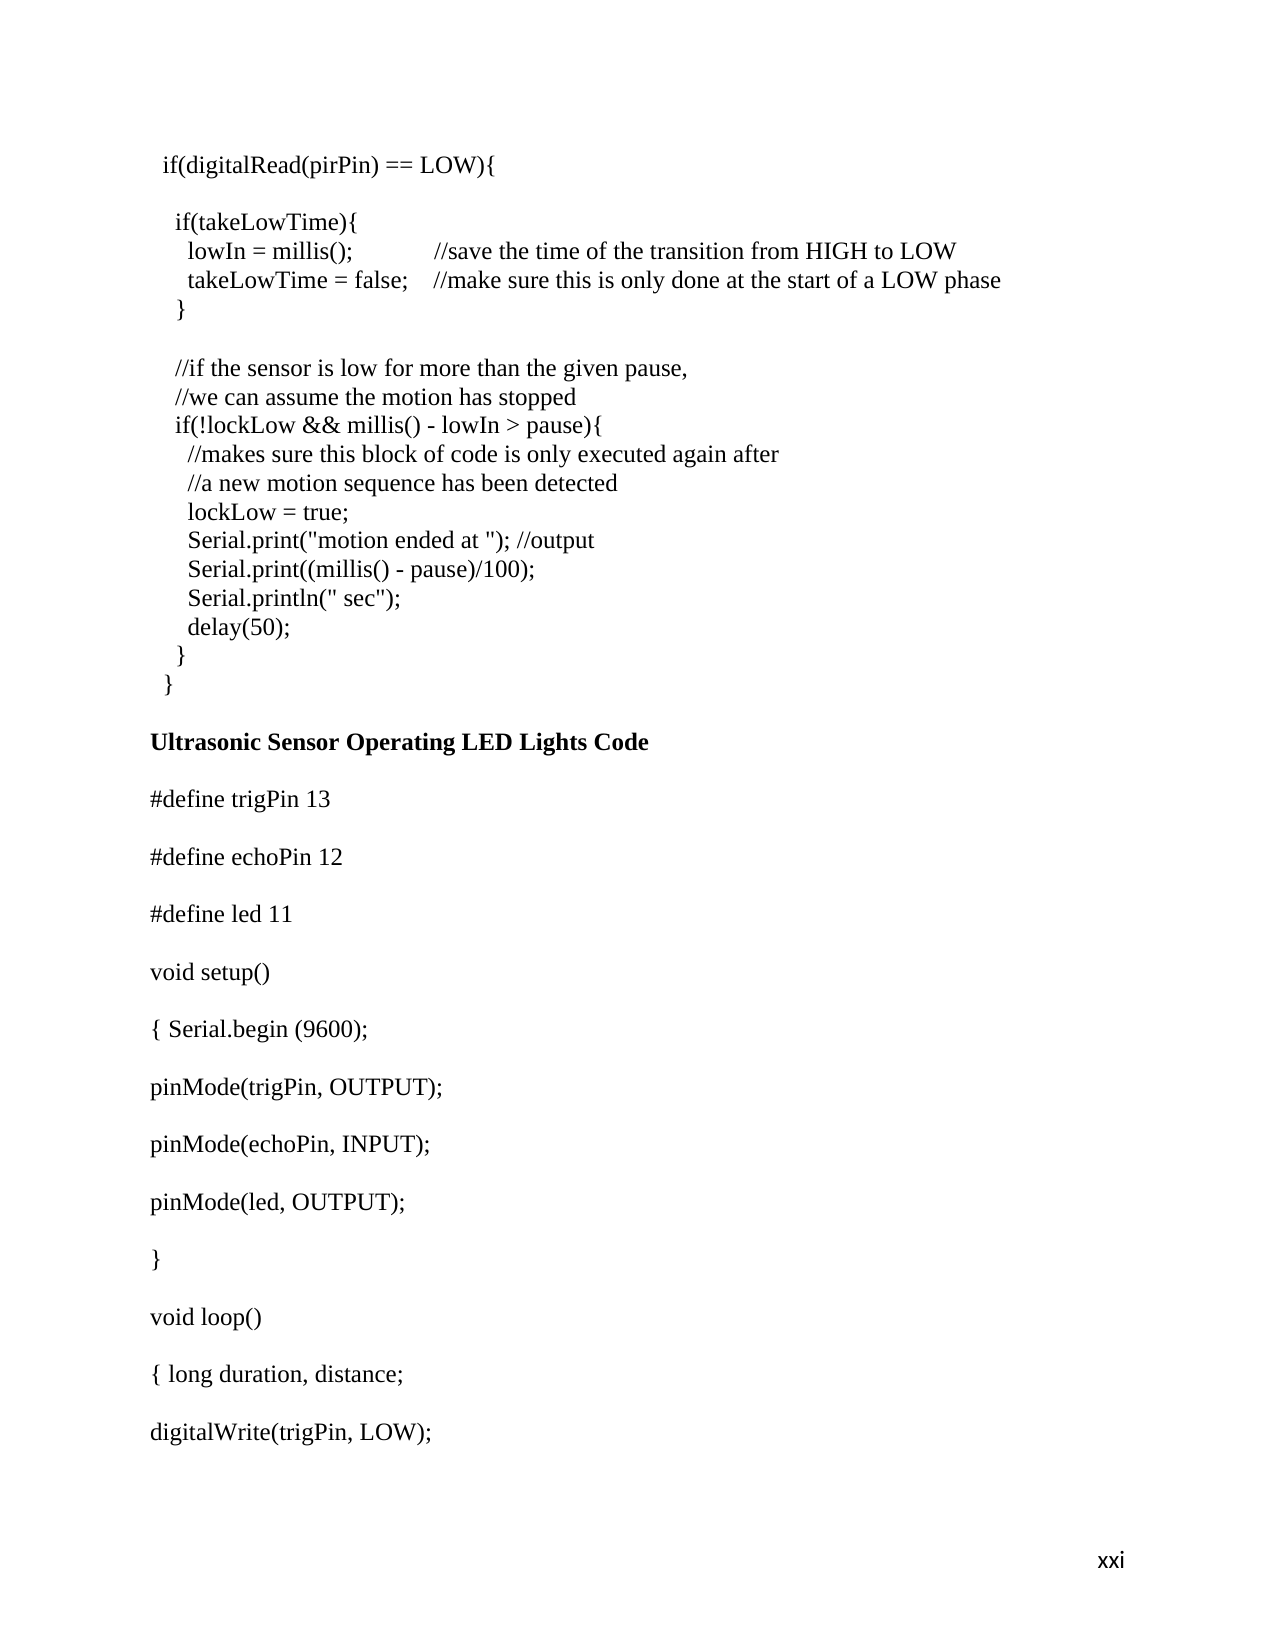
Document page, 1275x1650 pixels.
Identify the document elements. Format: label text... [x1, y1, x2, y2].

text if(!lockLow && millis() - lowIn > pause){ [150, 411, 1125, 439]
text lowIn = millis(); //save the time of the transition from HIGH to LOW [150, 236, 1125, 265]
text } [150, 294, 1125, 322]
text Serial.println(" sec"); [150, 583, 1125, 612]
text pinMode(echoPin, INPUT); [150, 1129, 1125, 1158]
text Ultrasonic Sensor Operating LED Lights Code [150, 727, 1125, 756]
text } [150, 669, 1125, 698]
text lockLow = true; [150, 497, 1125, 526]
text if(digitalRead(pirPin) == LOW){ [150, 150, 1125, 179]
text } [150, 1244, 1125, 1273]
text Serial.print((millis() - pause)/100); [150, 554, 1125, 583]
text pinMode(led, OUTPUT); [150, 1187, 1125, 1216]
text } [150, 641, 1125, 669]
text #define led 11 [150, 899, 1125, 928]
text takeLowTime = false; //make sure this is only done at the start of a LOW phase [150, 265, 1125, 294]
text { Serial.begin (9600); [150, 1014, 1125, 1043]
text void setup() [150, 957, 1125, 986]
text delay(50); [150, 612, 1125, 641]
text #define echoPin 12 [150, 842, 1125, 871]
text //we can assume the motion has stopped [150, 382, 1125, 411]
text digitalWrite(trigPin, LOW); [150, 1417, 1125, 1446]
text pinMode(trigPin, OUTPUT); [150, 1072, 1125, 1101]
text #define trigPin 13 [150, 784, 1125, 813]
text { long duration, distance; [150, 1359, 1125, 1388]
text Serial.print("motion ended at "); //output [150, 526, 1125, 554]
text if(takeLowTime){ [150, 207, 1125, 236]
text //a new motion sequence has been detected [150, 468, 1125, 497]
text //makes sure this block of code is only executed again after [150, 439, 1125, 468]
text void loop() [150, 1302, 1125, 1331]
text //if the sensor is low for more than the given pause, [150, 353, 1125, 382]
